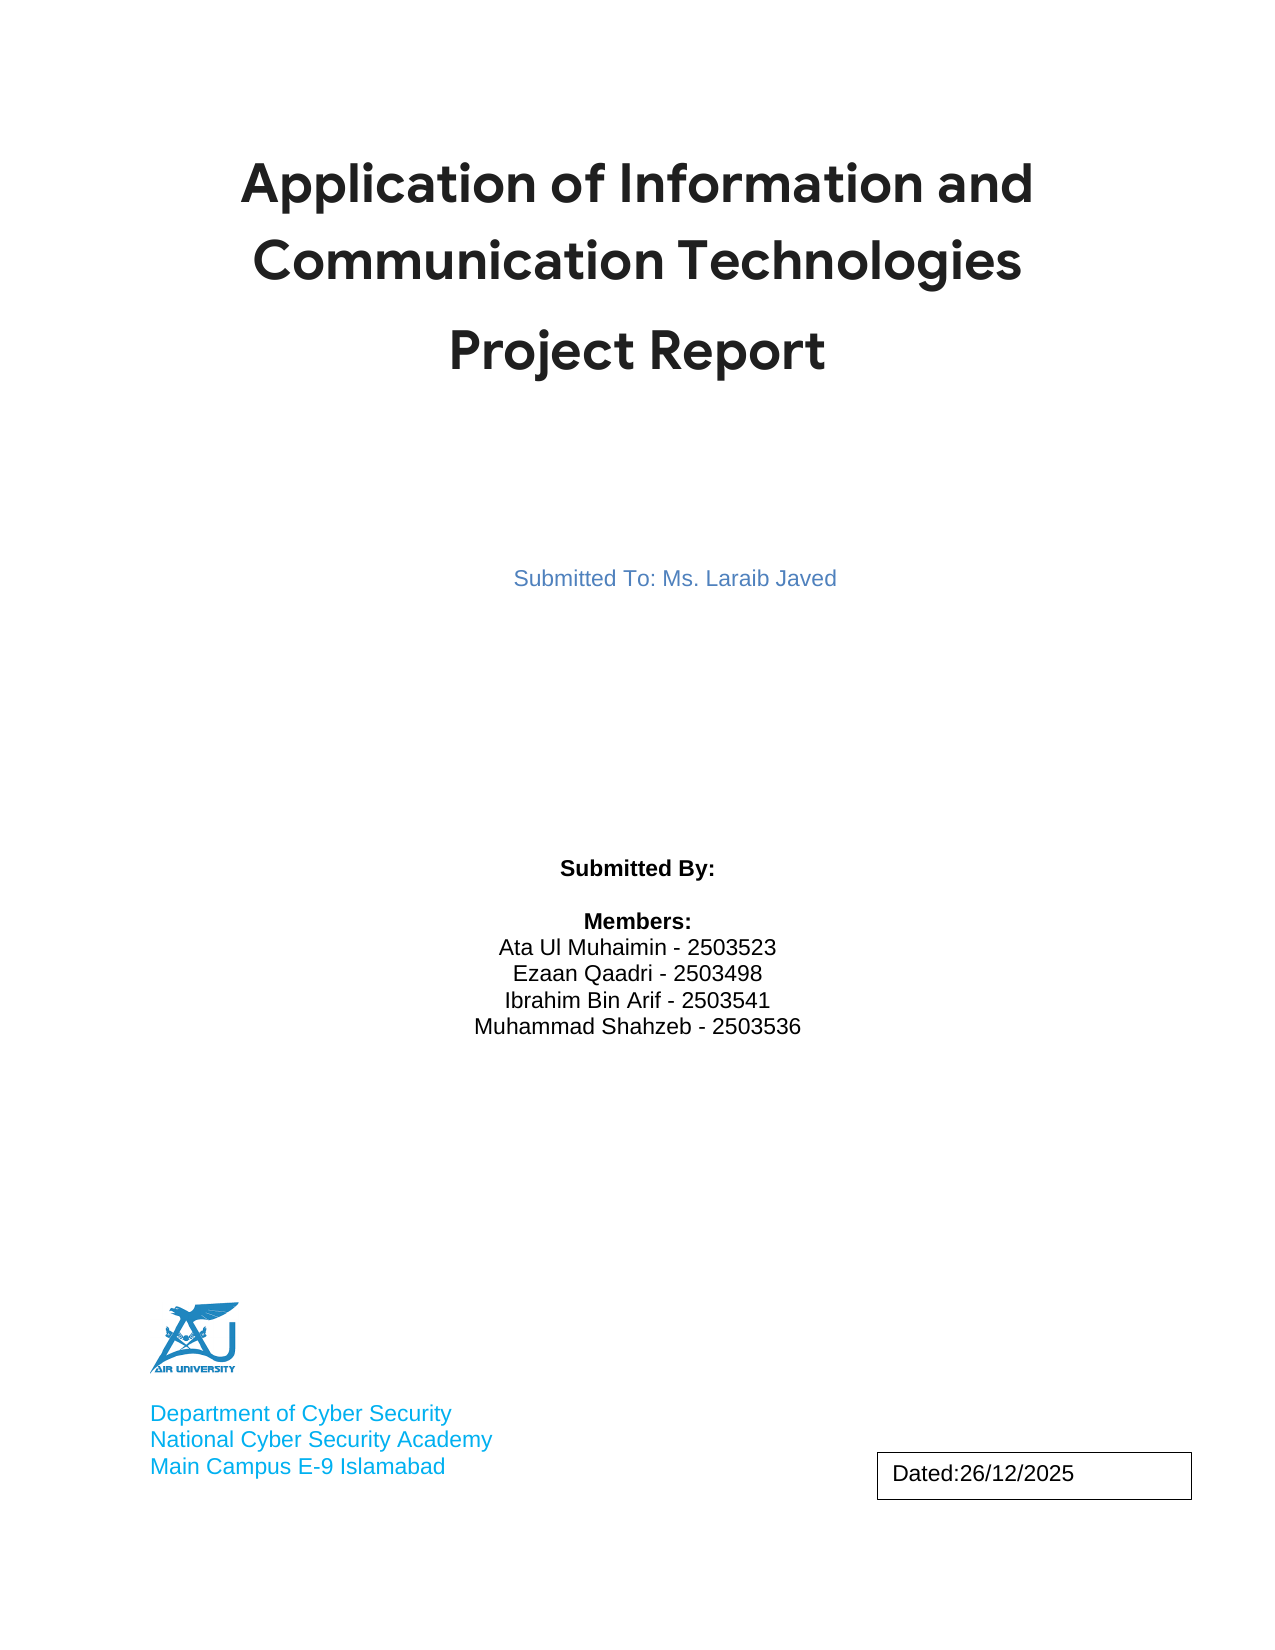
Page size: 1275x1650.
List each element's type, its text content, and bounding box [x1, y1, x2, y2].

subtitle Project Report [150, 317, 1125, 385]
text Ata Ul Muhaimin - 2503523 [150, 934, 1125, 960]
text Ibrahim Bin Arif - 2503541 [150, 987, 1125, 1013]
text Members: [150, 908, 1125, 934]
text Submitted To: Ms. Laraib Javed [225, 565, 1125, 591]
text National Cyber Security Academy [150, 1426, 1125, 1453]
text Main Campus E-9 Islamabad [150, 1453, 877, 1479]
text Main Campus E-9 Islamabad [878, 1453, 1125, 1479]
text Ezaan Qaadri - 2503498 [150, 960, 1125, 987]
picture [150, 1302, 239, 1374]
text Submitted By: [150, 855, 1125, 881]
text Muhammad Shahzeb - 2503536 [150, 1013, 1125, 1039]
subtitle Application of Information and Communication Technologies [150, 150, 1125, 295]
text Department of Cyber Security [150, 1400, 1125, 1426]
